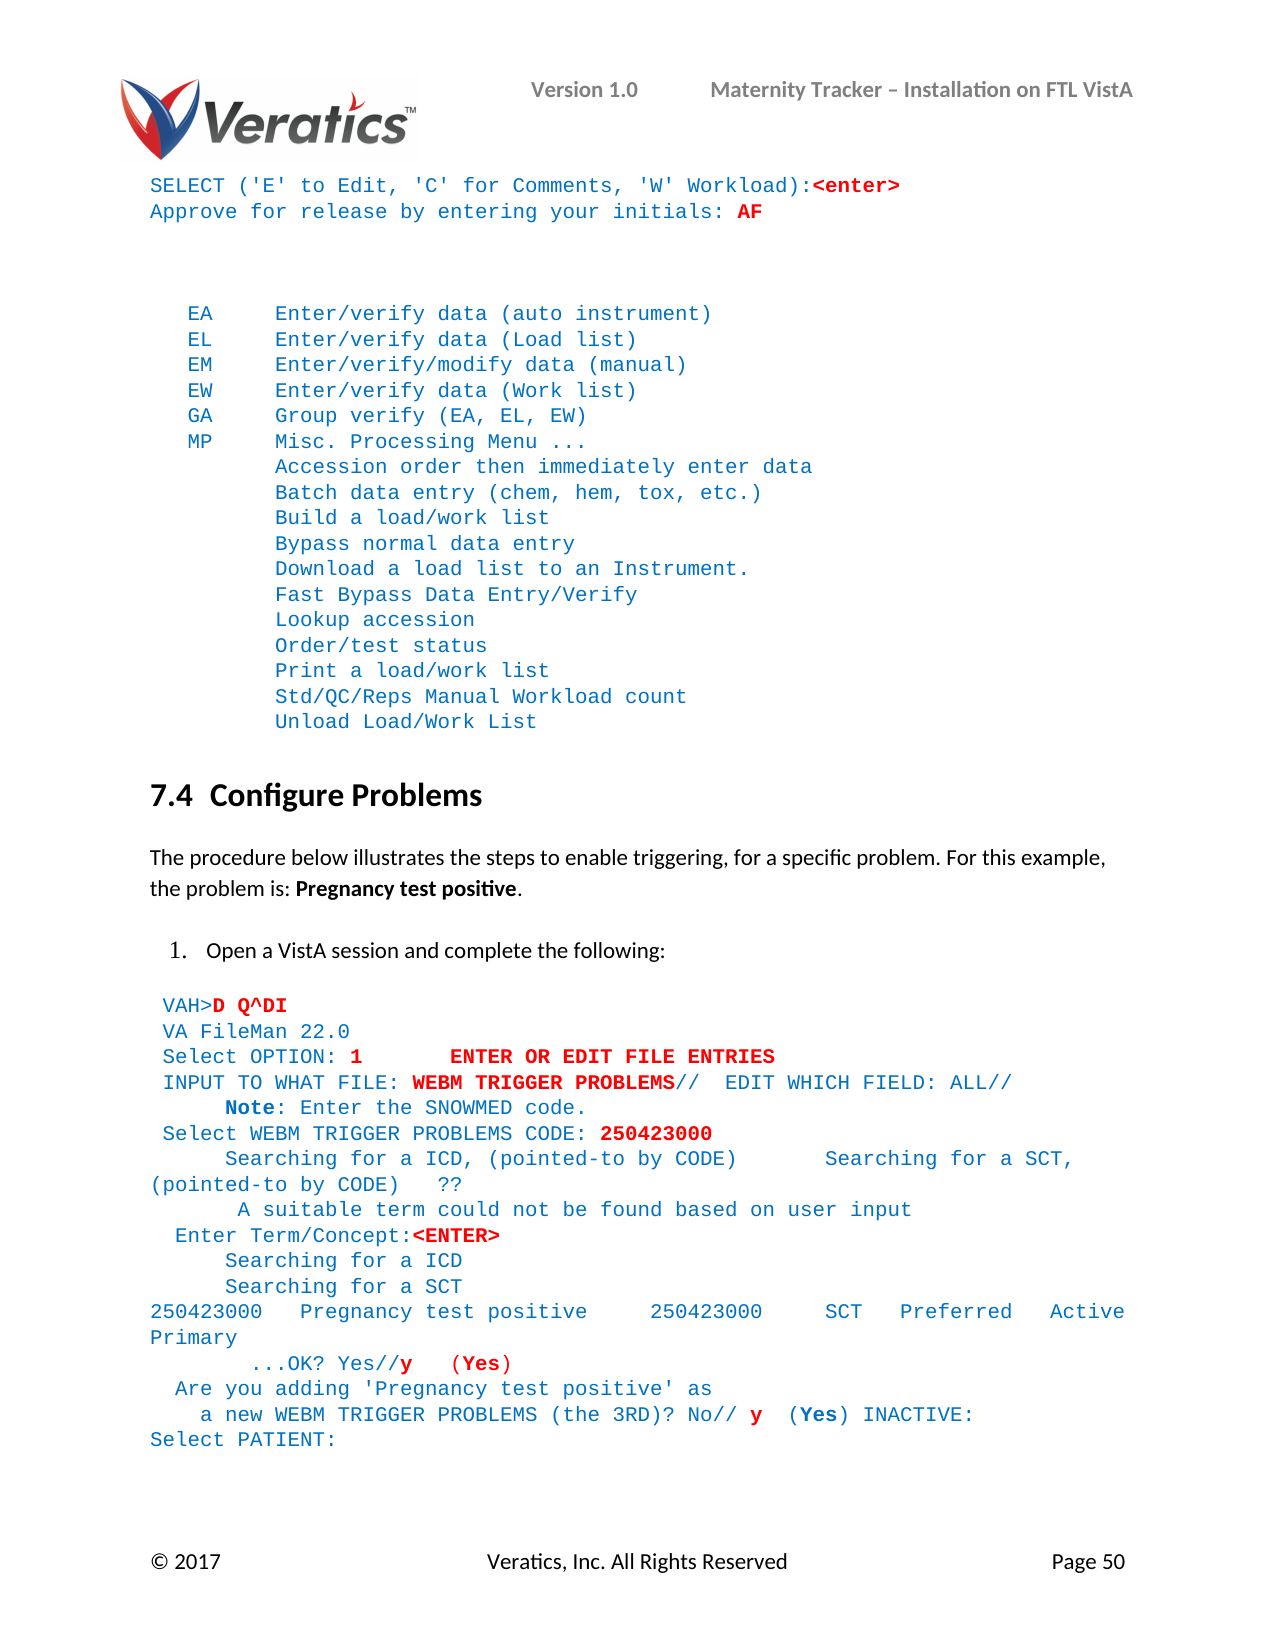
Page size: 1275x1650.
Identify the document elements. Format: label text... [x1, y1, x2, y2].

text Batch data entry (chem, hem, tox, etc.) [150, 482, 1125, 505]
text Build a load/work list [150, 507, 1125, 531]
text Searching for a ICD [150, 1251, 1125, 1274]
text VAH>D Q^DI [150, 995, 1125, 1019]
text Select WEBM TRIGGER PROBLEMS CODE: 250423000 [150, 1123, 1125, 1147]
text Select PATIENT: [150, 1429, 1125, 1453]
text Are you adding 'Pregnancy test positive' as [150, 1378, 1125, 1402]
subtitle Configure Problems [150, 774, 1125, 815]
text 250423000 Pregnancy test positive 250423000 SCT Preferred Active Primary [150, 1302, 1125, 1351]
text Std/QC/Reps Manual Workload count [150, 686, 1125, 709]
text Bypass normal data entry [150, 533, 1125, 556]
text Accession order then immediately enter data [150, 456, 1125, 480]
text ...OK? Yes//y (Yes) [150, 1353, 1125, 1376]
text Select OPTION: 1 ENTER OR EDIT FILE ENTRIES [150, 1046, 1125, 1070]
text VA FileMan 22.0 [150, 1021, 1125, 1044]
text Unload Load/Work List [150, 711, 1125, 735]
text Lookup accession [150, 609, 1125, 633]
text GA Group verify (EA, EL, EW) [150, 405, 1125, 429]
picture [118, 75, 419, 162]
text Enter Term/Concept:<ENTER> [150, 1225, 1125, 1249]
text A suitable term could not be found based on user input [150, 1199, 1125, 1223]
text Order/test status [150, 635, 1125, 658]
text Download a load list to an Instrument. [150, 558, 1125, 582]
text SELECT ('E' to Edit, 'C' for Comments, 'W' Workload):<enter> [150, 176, 1125, 199]
text EW Enter/verify data (Work list) [150, 380, 1125, 403]
text MP Misc. Processing Menu ... [150, 431, 1125, 454]
text EM Enter/verify/modify data (manual) [150, 354, 1125, 378]
text Note: Enter the SNOWMED code. [150, 1097, 1125, 1121]
text EA Enter/verify data (auto instrument) [150, 303, 1125, 327]
text Approve for release by entering your initials: AF [150, 201, 1125, 225]
text Searching for a ICD, (pointed-to by CODE) Searching for a SCT, (pointed-to by CODE) ?? [150, 1148, 1125, 1198]
text Print a load/work list [150, 660, 1125, 684]
text The procedure below illustrates the steps to enable triggering, for a specific problem. For this example, the problem is: Pregnancy test positive. [149, 843, 1125, 902]
text Fast Bypass Data Entry/Verify [150, 584, 1125, 607]
list Open a VistA session and complete the following: [169, 935, 1125, 964]
text Searching for a SCT [150, 1276, 1125, 1300]
text EL Enter/verify data (Load list) [150, 329, 1125, 352]
text a new WEBM TRIGGER PROBLEMS (the 3RD)? No// y (Yes) INACTIVE: [150, 1404, 1125, 1427]
text INPUT TO WHAT FILE: WEBM TRIGGER PROBLEMS// EDIT WHICH FIELD: ALL// [150, 1072, 1125, 1096]
